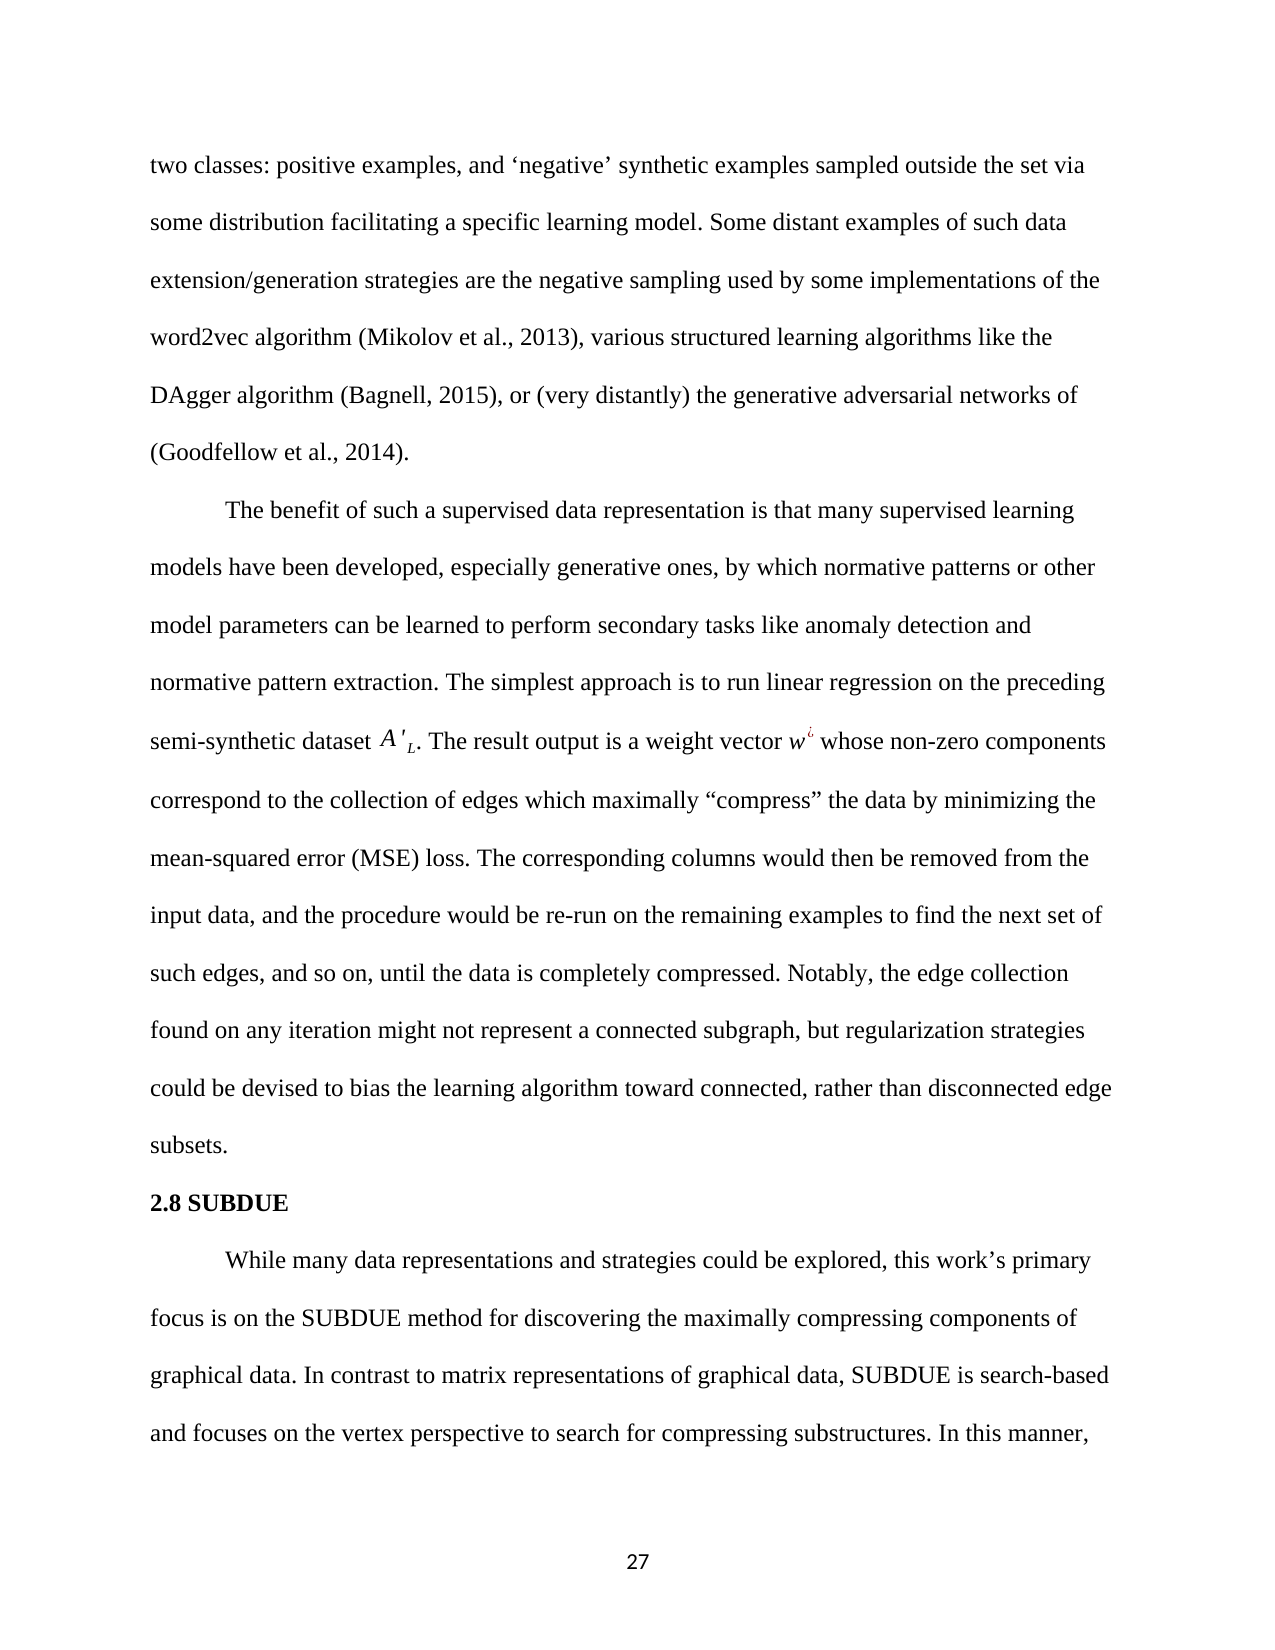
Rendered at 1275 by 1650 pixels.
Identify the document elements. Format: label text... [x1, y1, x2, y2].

subtitle 2.8 SUBDUE [150, 1188, 1125, 1216]
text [150, 150, 1125, 466]
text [150, 1245, 1125, 1446]
text The benefit of such a supervised data representation is that many supervised learning models have been developed, especially generative ones, by which normative patterns or other model parameters can be learned to perform secondary tasks like anomaly detection and normative pattern extraction. The simplest approach is to run linear regression on the preceding semi-synthetic dataset . The result output is a weight vector whose non-zero components correspond to the collection of edges which maximally “compress” the data by minimizing the mean-squared error (MSE) loss. The corresponding columns would then be removed from the input data, and the procedure would be re-run on the remaining examples to find the next set of such edges, and so on, until the data is completely compressed. Notably, the edge collection found on any iteration might not represent a connected subgraph, but regularization strategies could be devised to bias the learning algorithm toward connected, rather than disconnected edge subsets. [150, 495, 1125, 1159]
